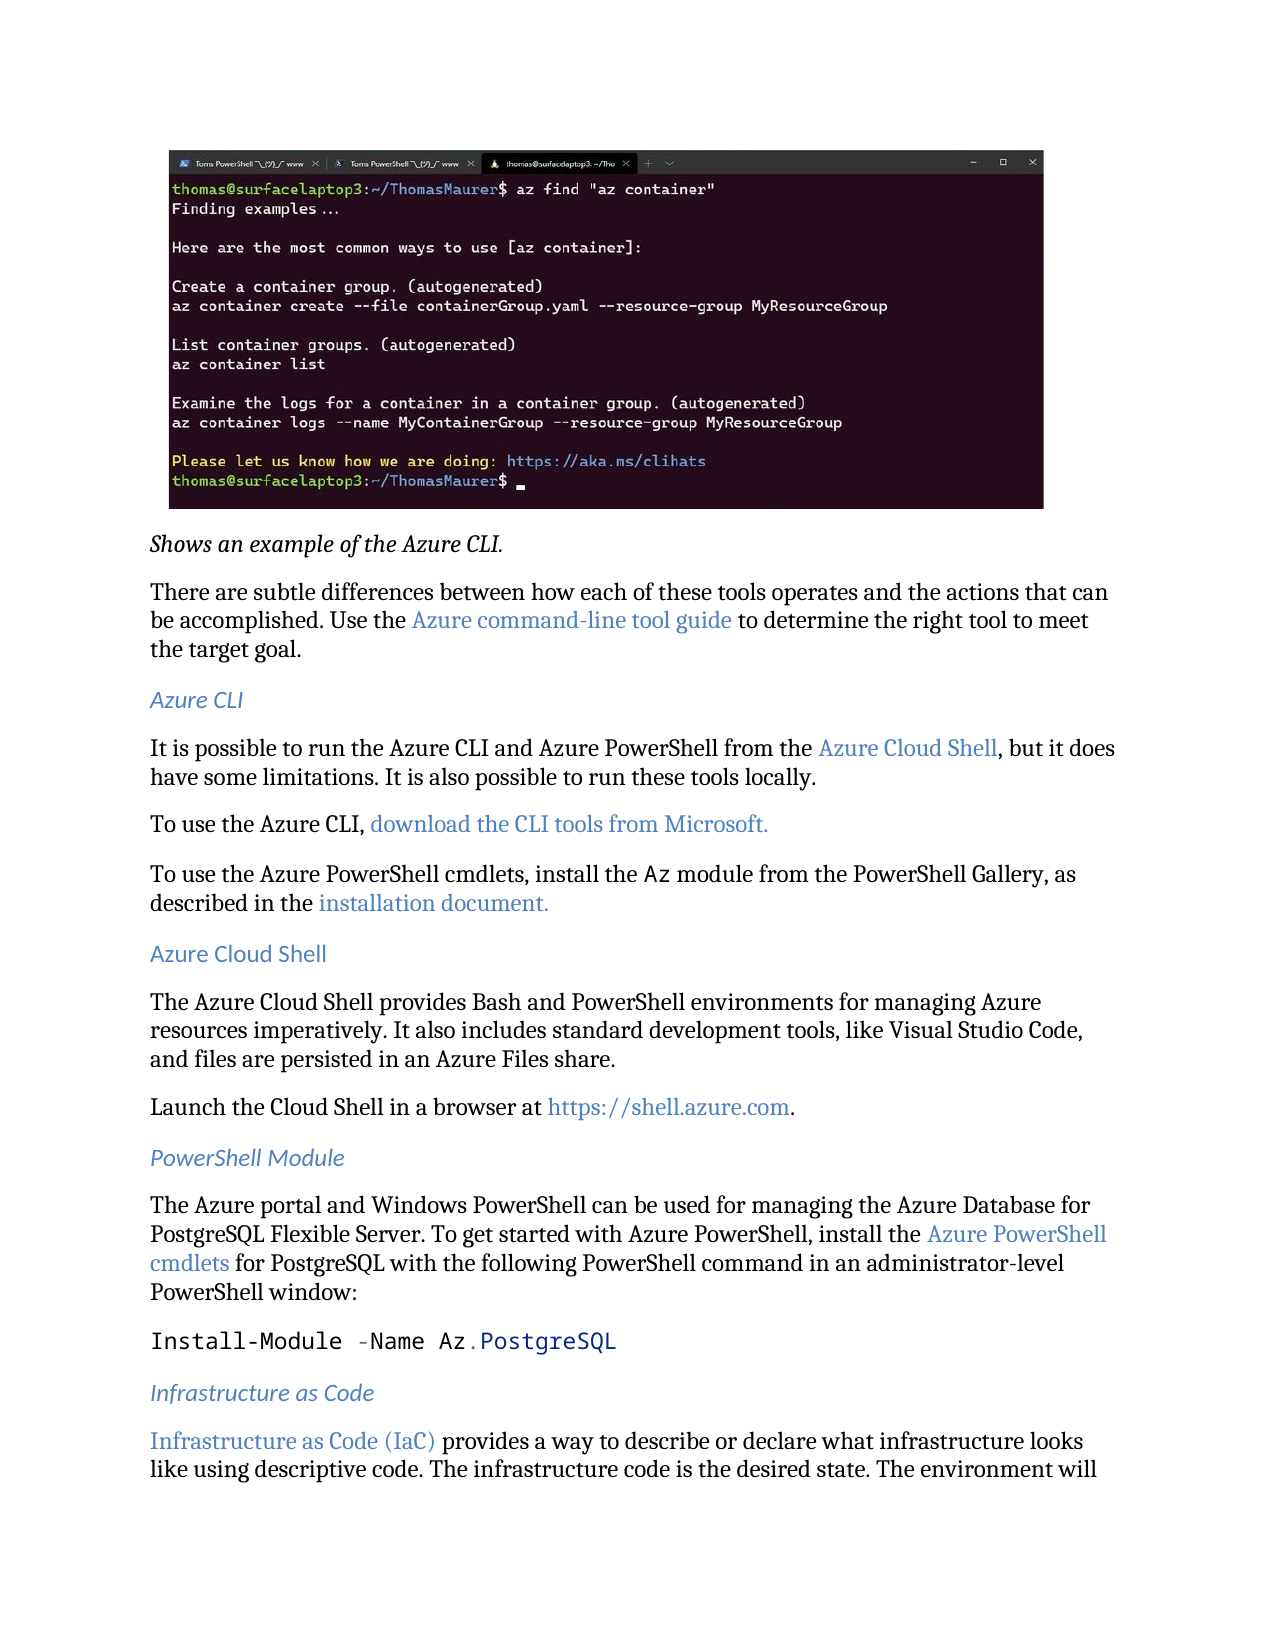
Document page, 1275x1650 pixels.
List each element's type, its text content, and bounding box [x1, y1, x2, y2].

text To use the Azure PowerShell cmdlets, install the Az module from the PowerShell Gallery, as described in the installation document. [150, 857, 1125, 917]
text Launch the Cloud Shell in a browser at https://shell.azure.com. [150, 1093, 1125, 1121]
subtitle PowerShell Module [150, 1142, 1125, 1173]
subtitle Infrastructure as Code [150, 1377, 1125, 1408]
text It is possible to run the Azure CLI and Azure PowerShell from the Azure Cloud Shell, but it does have some limitations. It is also possible to run these tools locally. [150, 734, 1125, 791]
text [150, 1427, 1125, 1484]
text The Azure Cloud Shell provides Bash and PowerShell environments for managing Azure resources imperatively. It also includes standard development tools, like Visual Studio Code, and files are persisted in an Azure Files share. [150, 988, 1125, 1074]
text Shows an example of the Azure CLI. [150, 530, 1125, 559]
text To use the Azure CLI, download the CLI tools from Microsoft. [150, 810, 1125, 839]
text Install-Module -Name Az.PostgreSQL [150, 1325, 1125, 1356]
subtitle Azure Cloud Shell [150, 938, 1125, 969]
subtitle Azure CLI [150, 684, 1125, 715]
text There are subtle differences between how each of these tools operates and the actions that can be accomplished. Use the Azure command-line tool guide to determine the right tool to meet the target goal. [150, 577, 1125, 664]
text The Azure portal and Windows PowerShell can be used for managing the Azure Database for PostgreSQL Flexible Server. To get started with Azure PowerShell, install the Azure PowerShell cmdlets for PostgreSQL with the following PowerShell command in an administrator-level PowerShell window: [150, 1191, 1125, 1306]
picture [168, 150, 1044, 509]
